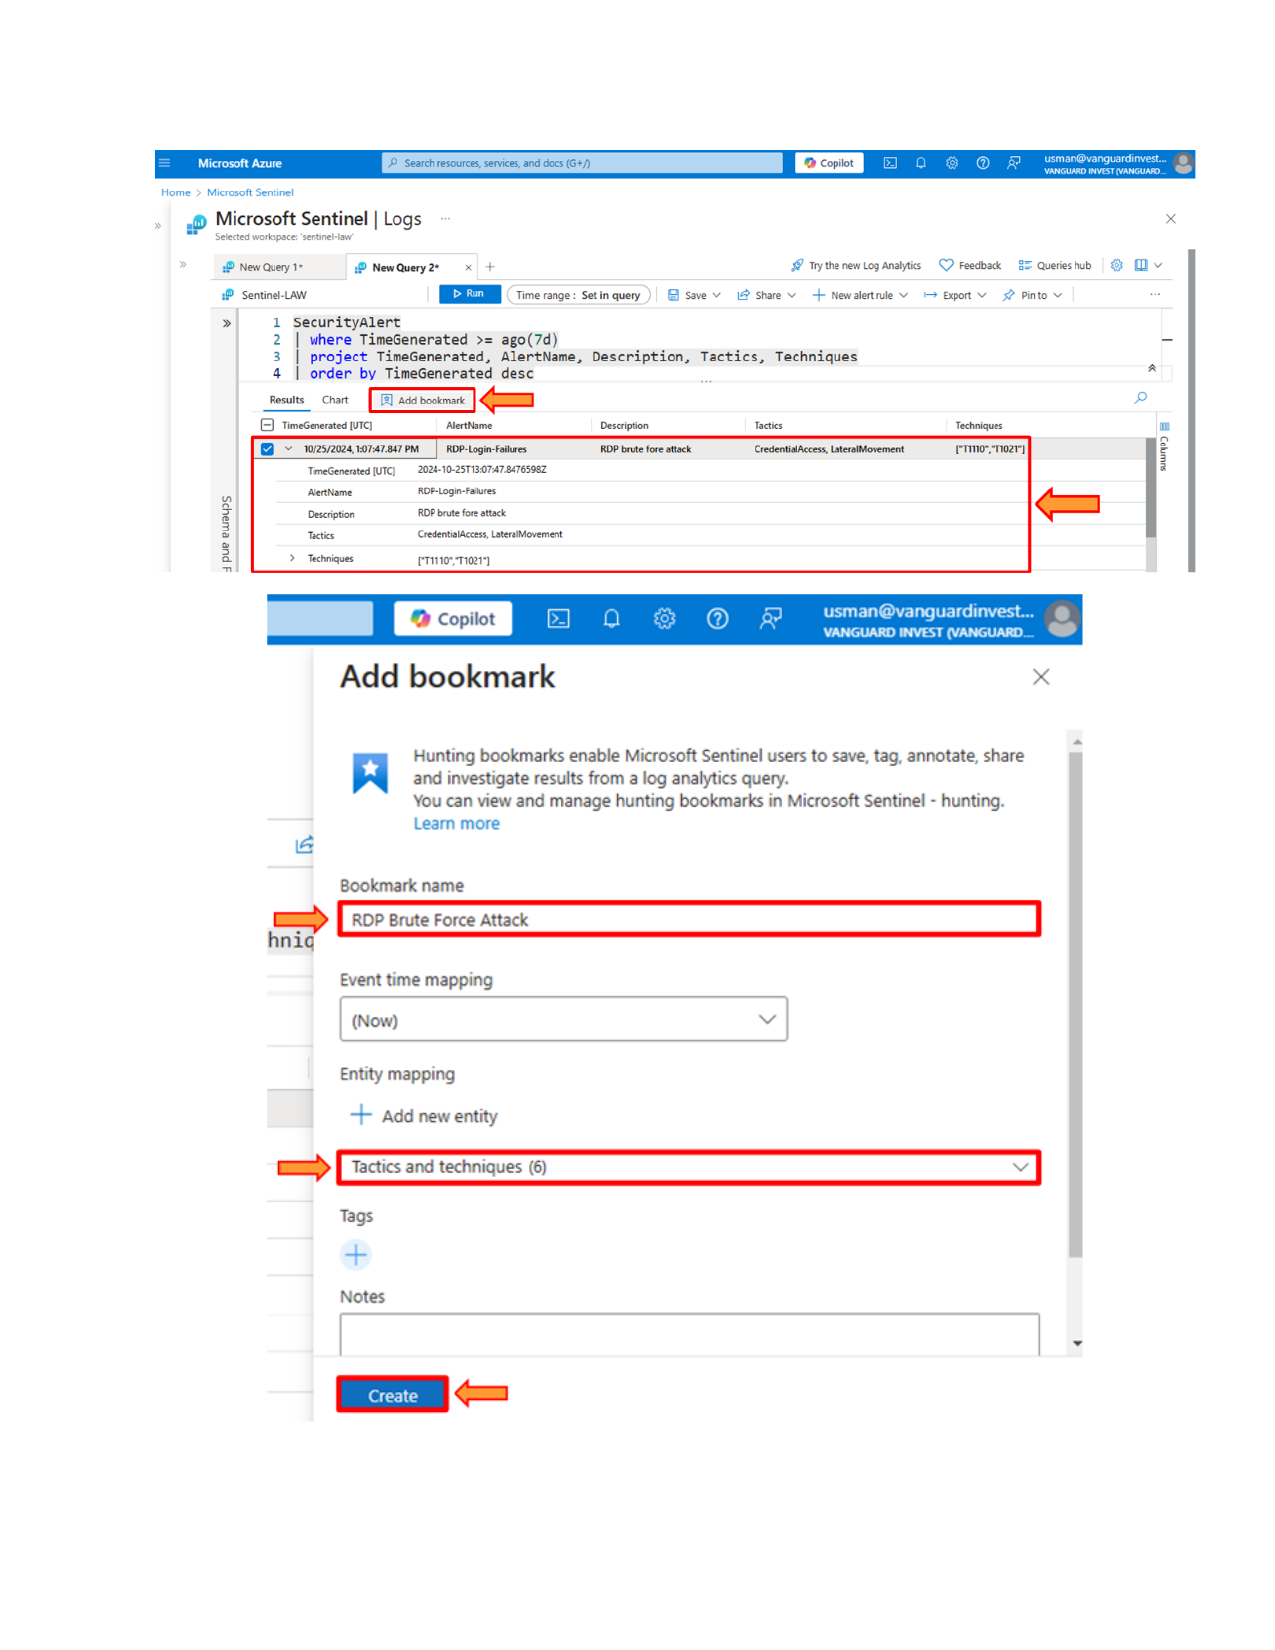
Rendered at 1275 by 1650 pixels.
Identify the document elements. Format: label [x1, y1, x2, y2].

picture [154, 150, 1196, 573]
picture [266, 593, 1084, 1423]
